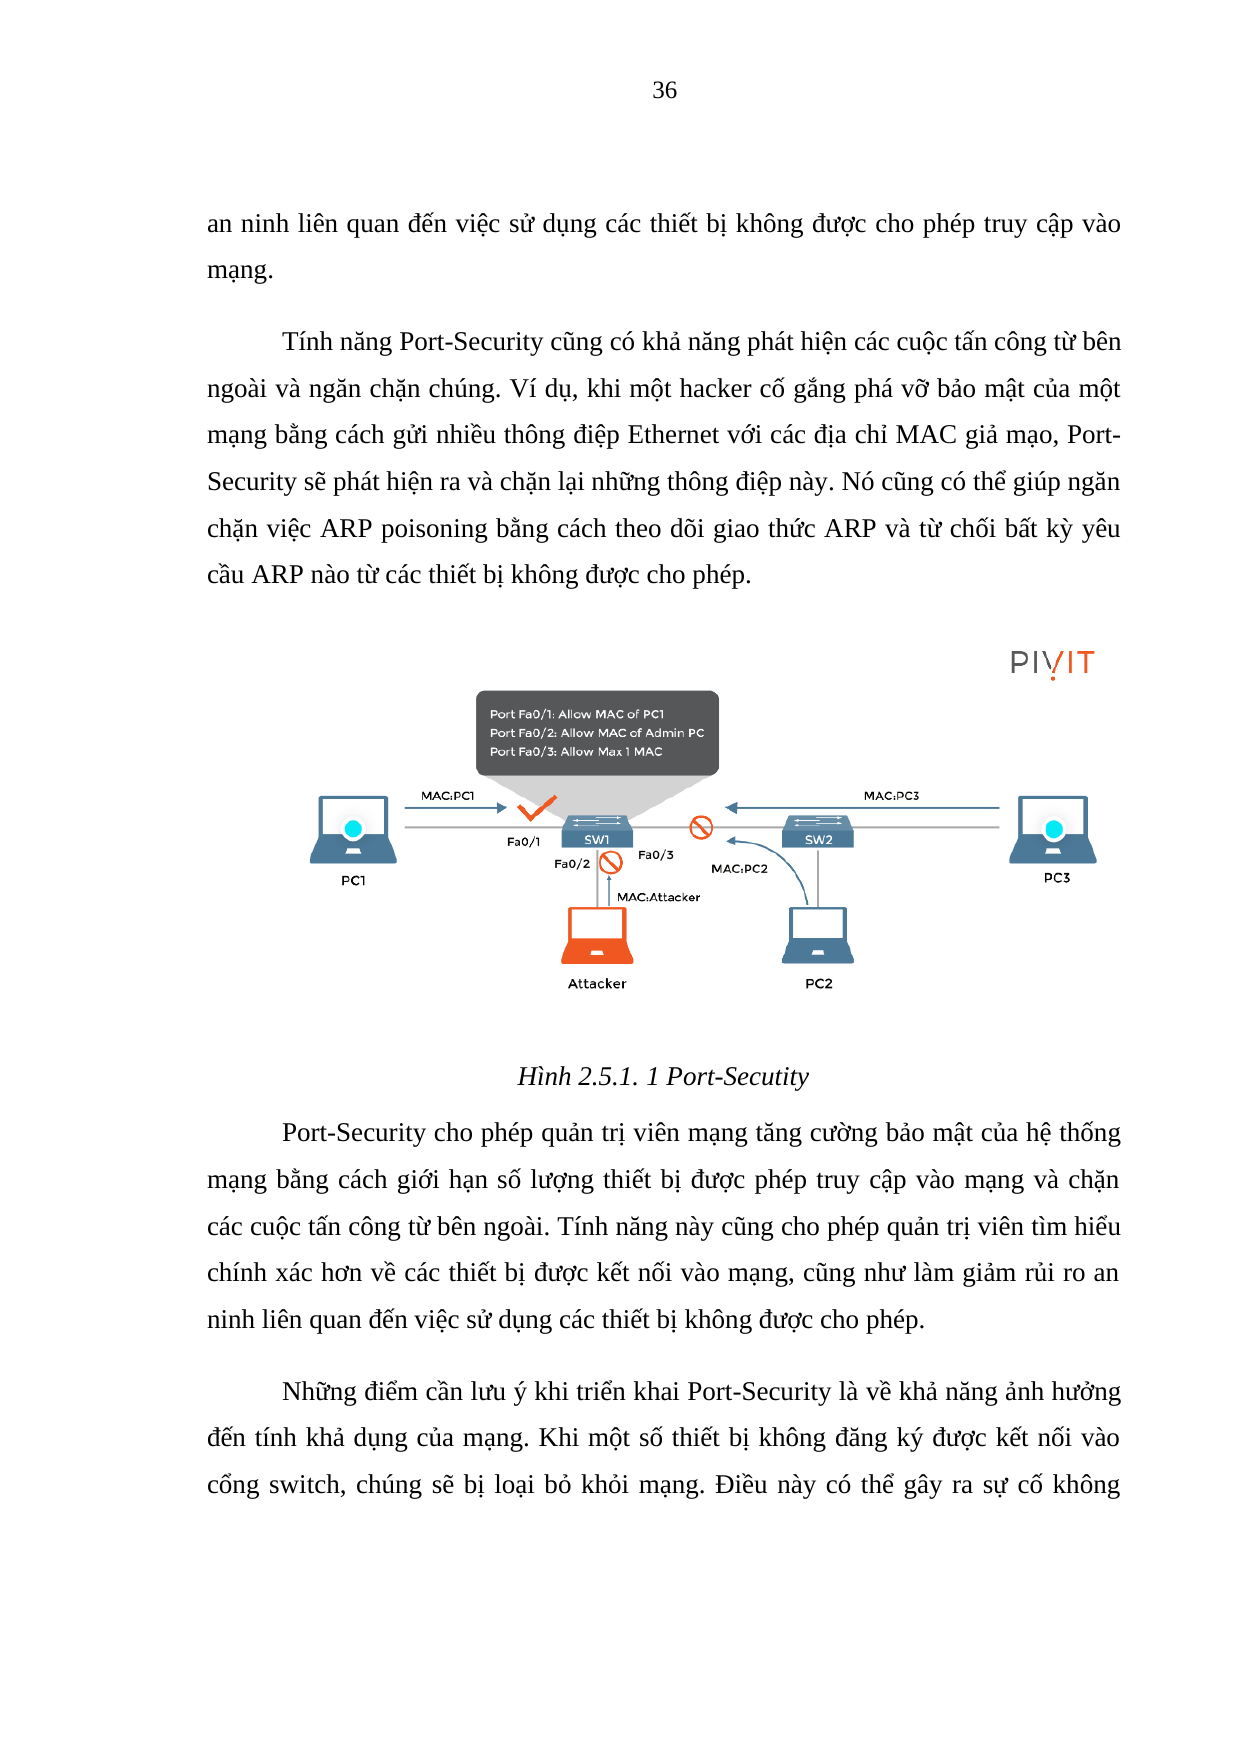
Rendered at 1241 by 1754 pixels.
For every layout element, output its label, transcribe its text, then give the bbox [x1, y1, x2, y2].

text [207, 1375, 1122, 1499]
picture [283, 630, 1121, 1020]
text Tính năng Port-Security cũng có khả năng phát hiện các cuộc tấn công từ bên ngoài và ngăn chặn chúng. Ví dụ, khi một hacker cố gắng phá vỡ bảo mật của một mạng bằng cách gửi nhiều thông điệp Ethernet với các địa chỉ MAC giả mạo, Port-Security sẽ phát hiện ra và chặn lại những thông điệp này. Nó cũng có thể giúp ngăn chặn việc ARP poisoning bằng cách theo dõi giao thức ARP và từ chối bất kỳ yêu cầu ARP nào từ các thiết bị không được cho phép. [207, 325, 1122, 589]
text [207, 207, 1122, 284]
text Port-Security cho phép quản trị viên mạng tăng cường bảo mật của hệ thống mạng bằng cách giới hạn số lượng thiết bị được phép truy cập vào mạng và chặn các cuộc tấn công từ bên ngoài. Tính năng này cũng cho phép quản trị viên tìm hiểu chính xác hơn về các thiết bị được kết nối vào mạng, cũng như làm giảm rủi ro an ninh liên quan đến việc sử dụng các thiết bị không được cho phép. [207, 1117, 1122, 1334]
